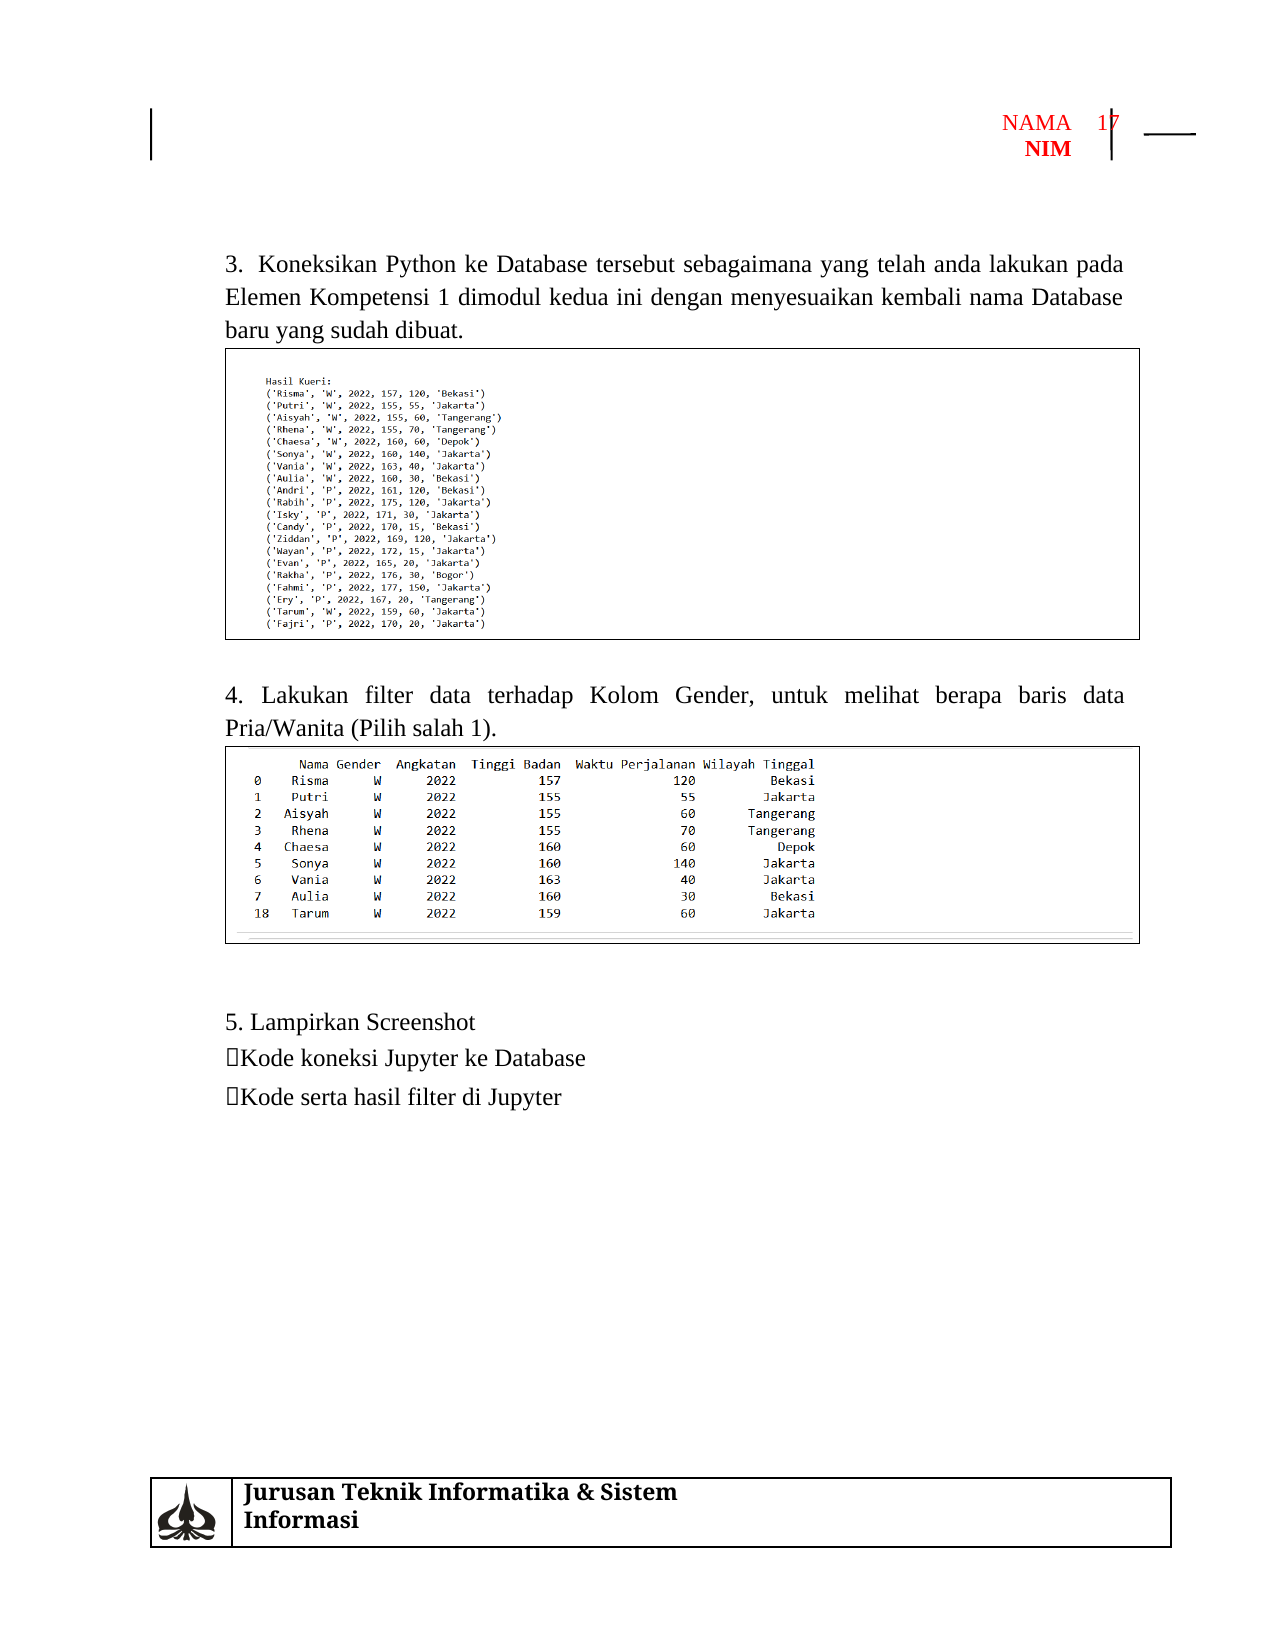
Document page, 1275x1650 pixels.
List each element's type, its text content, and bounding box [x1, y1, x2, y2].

picture [236, 747, 1133, 940]
list Lakukan filter data terhadap Kolom Gender, untuk melihat berapa baris data Pria/Wanita (Pilih salah 1). [225, 680, 1124, 742]
list Koneksikan Python ke Database tersebut sebagaimana yang telah anda lakukan pada Elemen Kompetensi 1 dimodul kedua ini dengan menyesuaikan kembali nama Database baru yang sudah dibuat. [225, 249, 1124, 344]
picture [236, 358, 919, 636]
text Kode serta hasil filter di Jupyter [225, 1078, 1139, 1113]
list Lampirkan Screenshot [225, 1007, 1139, 1036]
table_header [226, 747, 1139, 943]
text Kode koneksi Jupyter ke Database [225, 1040, 1139, 1074]
table_header [226, 349, 1139, 639]
picture [157, 1482, 216, 1541]
